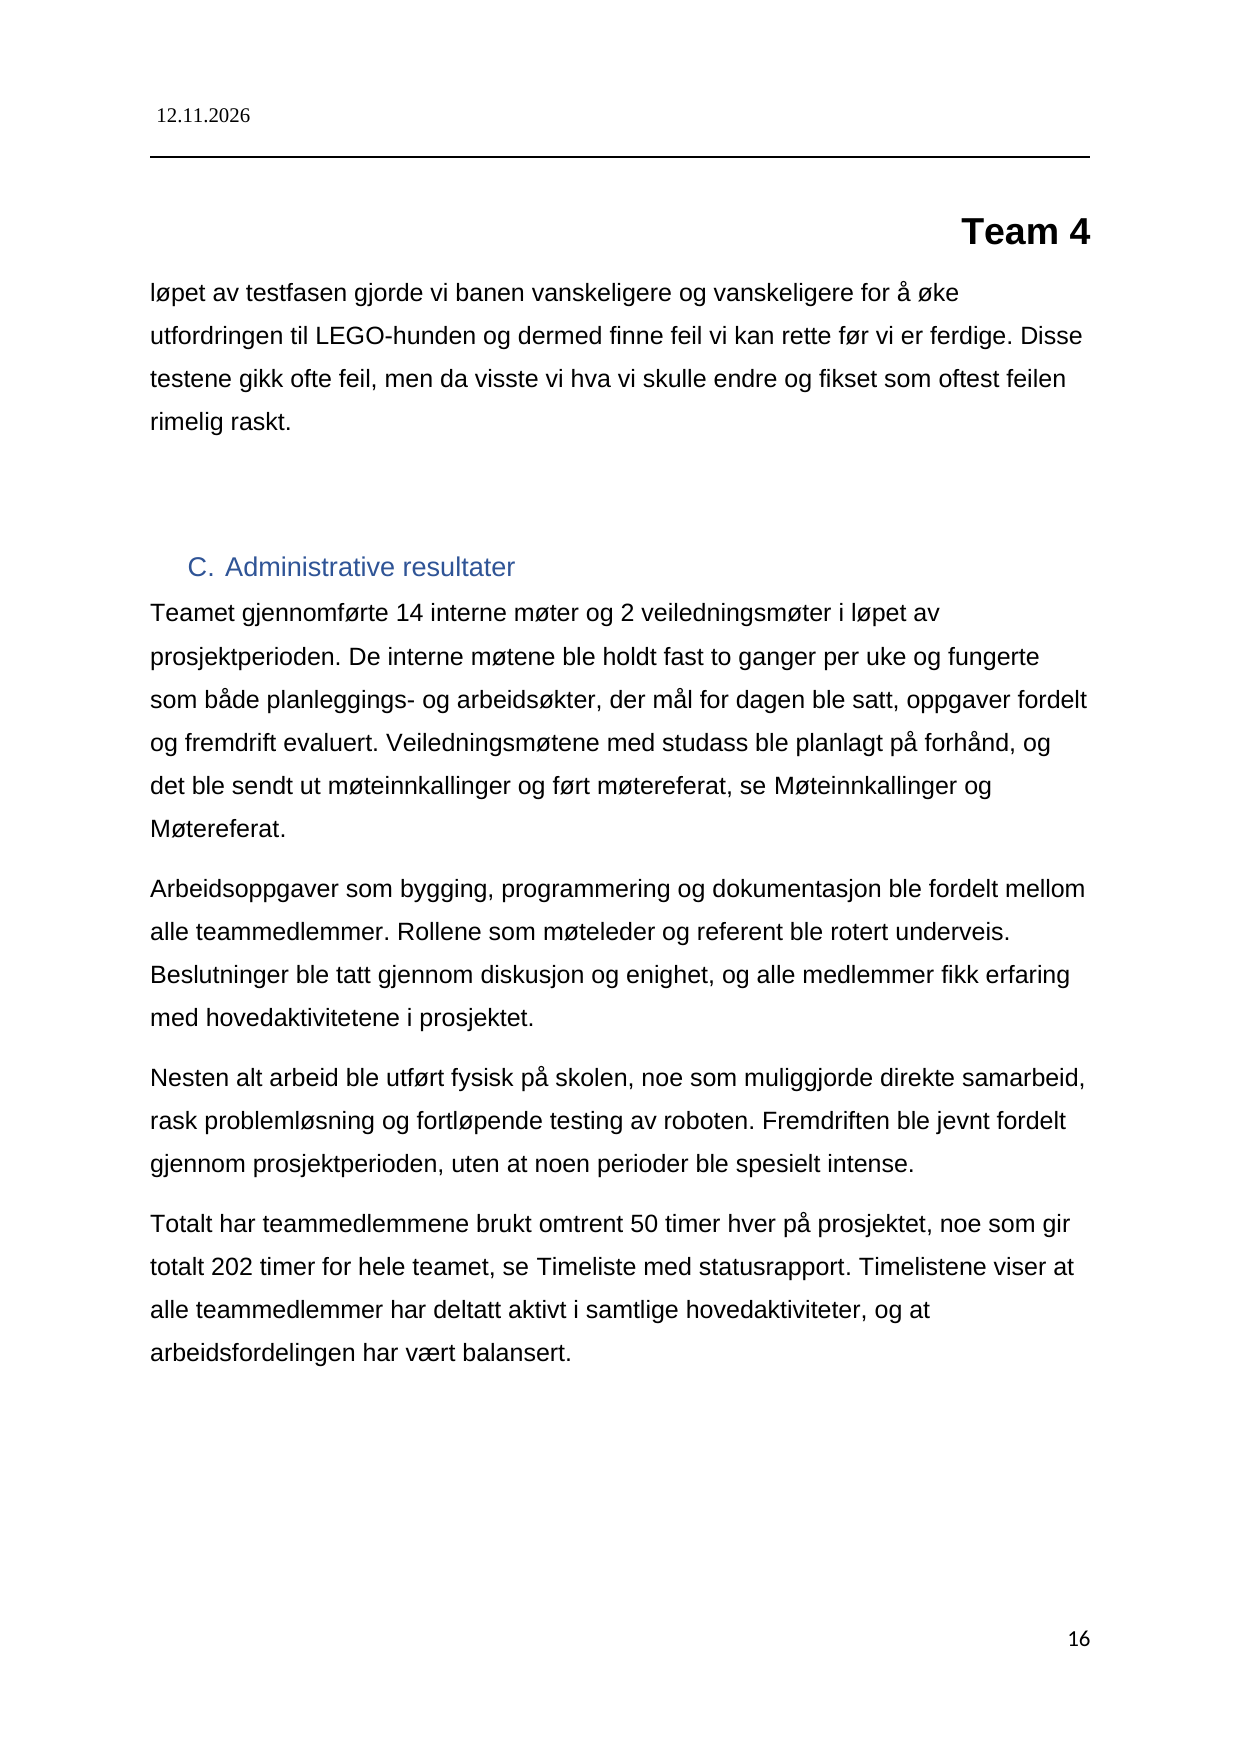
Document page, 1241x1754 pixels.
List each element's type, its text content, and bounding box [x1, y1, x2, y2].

subtitle Administrative resultater [187, 551, 1090, 583]
text Arbeidsoppgaver som bygging, programmering og dokumentasjon ble fordelt mellom alle teammedlemmer. Rollene som møteleder og referent ble rotert underveis. Beslutninger ble tatt gjennom diskusjon og enighet, og alle medlemmer fikk erfaring med hovedaktivitetene i prosjektet. [150, 874, 1090, 1032]
text Nesten alt arbeid ble utført fysisk på skolen, noe som muliggjorde direkte samarbeid, rask problemløsning og fortløpende testing av roboten. Fremdriften ble jevnt fordelt gjennom prosjektperioden, uten at noen perioder ble spesielt intense. [150, 1063, 1090, 1178]
text Totalt har teammedlemmene brukt omtrent 50 timer hver på prosjektet, noe som gir totalt 202 timer for hele teamet, se Timeliste med statusrapport. Timelistene viser at alle teammedlemmer har deltatt aktivt i samtlige hovedaktiviteter, og at arbeidsfordelingen har vært balansert. [150, 1209, 1090, 1367]
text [150, 277, 1090, 436]
text Teamet gjennomførte 14 interne møter og 2 veiledningsmøter i løpet av prosjektperioden. De interne møtene ble holdt fast to ganger per uke og fungerte som både planleggings- og arbeidsøkter, der mål for dagen ble satt, oppgaver fordelt og fremdrift evaluert. Veiledningsmøtene med studass ble planlagt på forhånd, og det ble sendt ut møteinnkallinger og ført møtereferat, se Møteinnkallinger og Møtereferat. [150, 598, 1090, 843]
